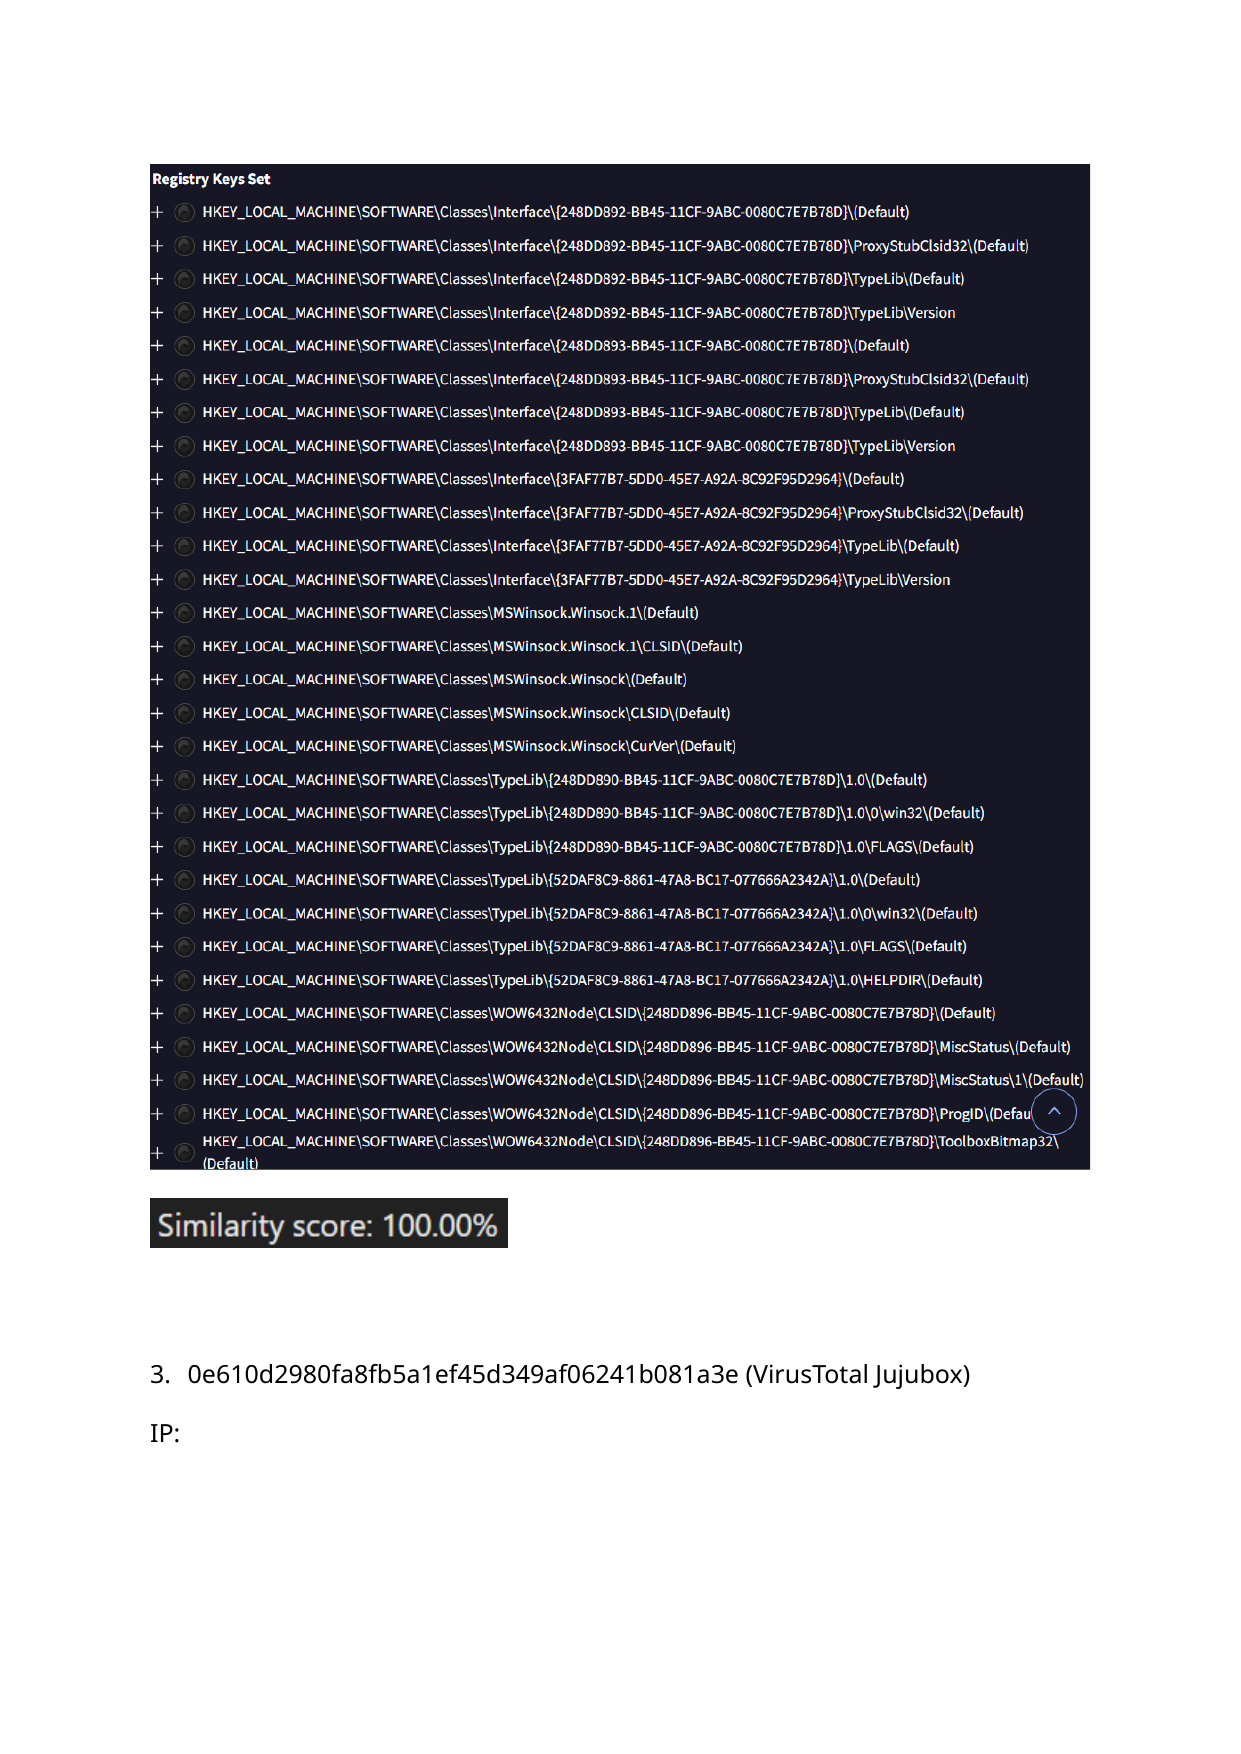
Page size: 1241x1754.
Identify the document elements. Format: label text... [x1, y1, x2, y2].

list 0e610d2980fa8fb5a1ef45d349af06241b081a3e (VirusTotal Jujubox) [150, 1355, 1090, 1392]
text IP: [150, 1414, 1090, 1452]
picture [150, 1198, 508, 1248]
picture [150, 164, 1091, 1170]
